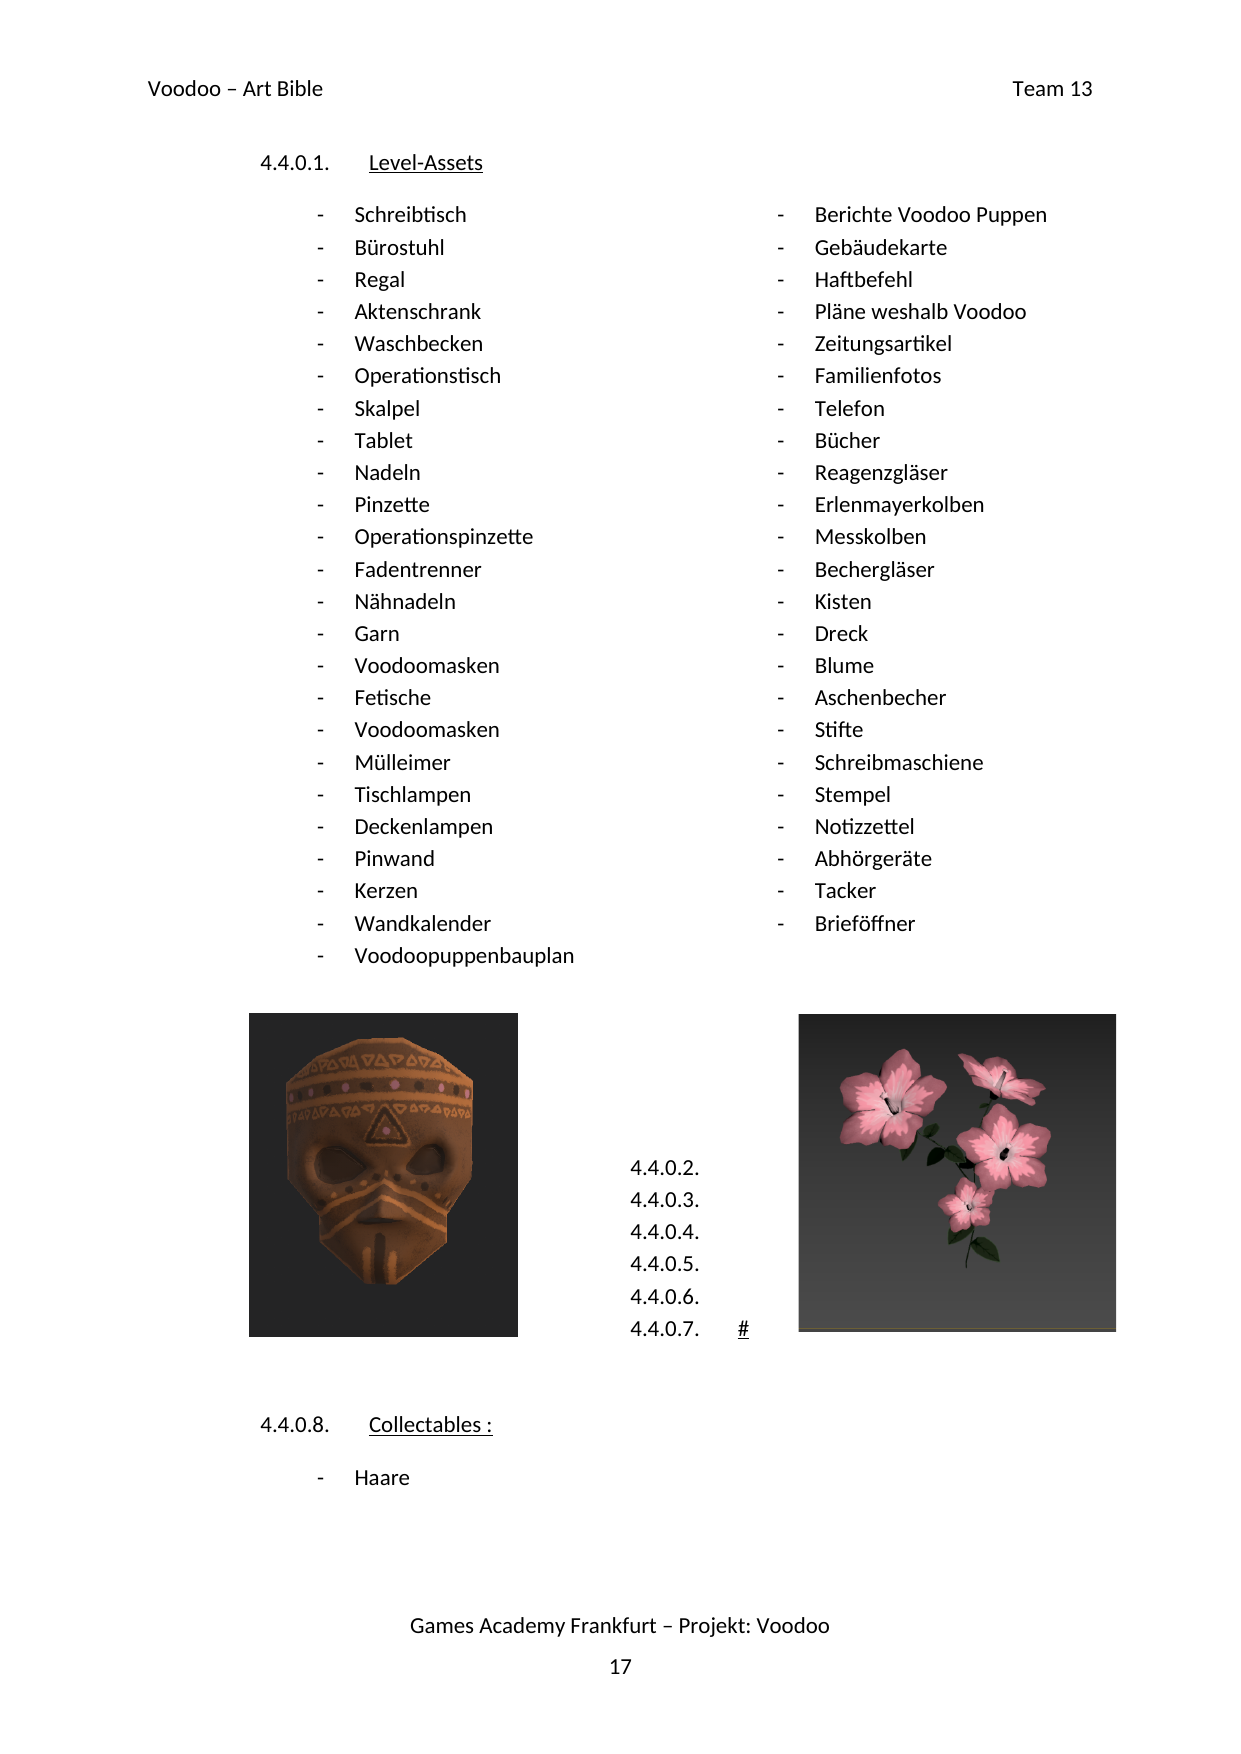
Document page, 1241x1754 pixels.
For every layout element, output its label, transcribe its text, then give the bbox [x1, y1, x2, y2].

list Blume [777, 651, 1093, 679]
list Kisten [777, 587, 1093, 615]
list Abhörgeräte [777, 844, 1093, 872]
list Reagenzgläser [777, 458, 1093, 486]
list Dreck [777, 619, 1093, 647]
list Nadeln [317, 458, 583, 486]
list Schreibtisch [317, 201, 583, 229]
list Haftbefehl [777, 265, 1093, 293]
list Pinwand [317, 844, 583, 872]
list Waschbecken [317, 329, 583, 357]
list Messkolben [777, 522, 1093, 551]
list Notizzettel [777, 812, 1093, 840]
list Schreibmaschiene [777, 748, 1093, 776]
list Familienfotos [777, 362, 1093, 389]
list Berichte Voodoo Puppen [777, 201, 1093, 229]
list Pläne weshalb Voodoo [777, 297, 1093, 325]
list Collectables : [260, 1411, 1093, 1438]
list Erlenmayerkolben [777, 490, 1093, 518]
list Zeitungsartikel [777, 329, 1093, 357]
list Brieföffner [777, 909, 1093, 937]
list Tacker [777, 877, 1093, 904]
list Bürostuhl [317, 233, 583, 261]
list Skalpel [317, 394, 583, 422]
list Aschenbecher [777, 683, 1093, 711]
list Bechergläser [777, 555, 1093, 583]
list Voodoomasken [317, 716, 583, 744]
list Stifte [777, 716, 1093, 744]
list Nähnadeln [317, 587, 583, 615]
list Level-Assets [260, 148, 1093, 176]
list Kerzen [317, 877, 583, 904]
list Regal [317, 265, 583, 293]
list Garn [317, 619, 583, 647]
list Tischlampen [317, 780, 583, 808]
list # [260, 1314, 1093, 1342]
list Haare [317, 1463, 1093, 1492]
list Stempel [777, 780, 1093, 808]
list Mülleimer [317, 748, 583, 776]
list Fadentrenner [317, 555, 583, 583]
list Fetische [317, 683, 583, 711]
list Bücher [777, 426, 1093, 454]
picture [249, 1013, 518, 1337]
list Aktenschrank [317, 297, 583, 325]
list Wandkalender [317, 909, 583, 937]
list Tablet [317, 426, 583, 454]
list Operationstisch [317, 362, 583, 389]
picture [797, 1014, 1116, 1331]
list Telefon [777, 394, 1093, 422]
list Voodoopuppenbauplan [317, 941, 583, 969]
list Operationspinzette [317, 522, 583, 551]
list Gebäudekarte [777, 233, 1093, 261]
list Deckenlampen [317, 812, 583, 840]
list Pinzette [317, 490, 583, 518]
list Voodoomasken [317, 651, 583, 679]
